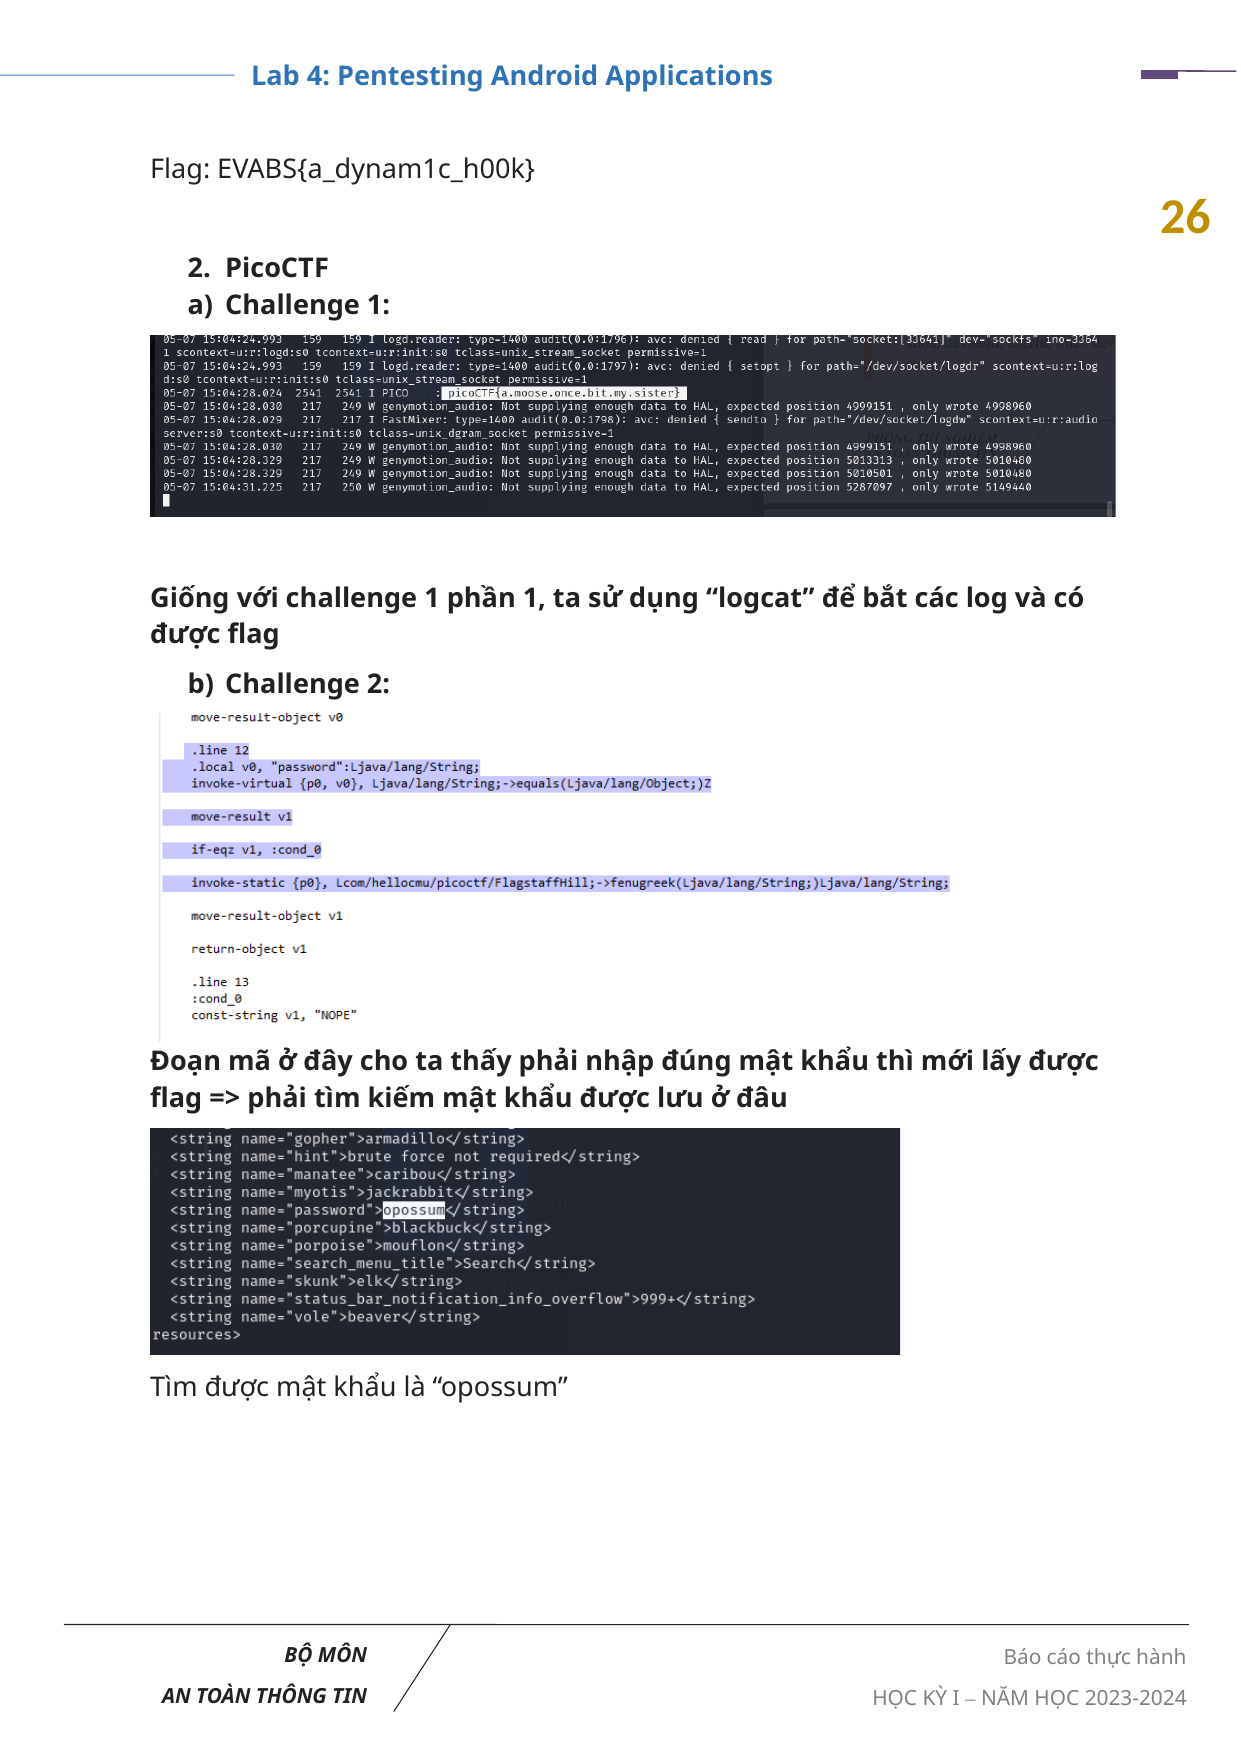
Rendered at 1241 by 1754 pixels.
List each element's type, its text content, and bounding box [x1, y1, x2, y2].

list Challenge 1: [187, 286, 1153, 322]
list Challenge 2: [187, 664, 1153, 701]
picture [150, 335, 1116, 517]
text Giống với challenge 1 phần 1, ta sử dụng “logcat” để bắt các log và có được flag [150, 578, 1153, 652]
text Tìm được mật khẩu là “opossum” [150, 1367, 1153, 1404]
text Flag: EVABS{a_dynam1c_h00k} [150, 150, 1153, 187]
picture [150, 1128, 901, 1355]
text Đoạn mã ở đây cho ta thấy phải nhập đúng mật khẩu thì mới lấy được flag => phải tìm kiếm mật khẩu được lưu ở đâu [150, 1042, 1153, 1116]
list PicoCTF [187, 249, 1153, 286]
picture [150, 713, 1154, 1042]
